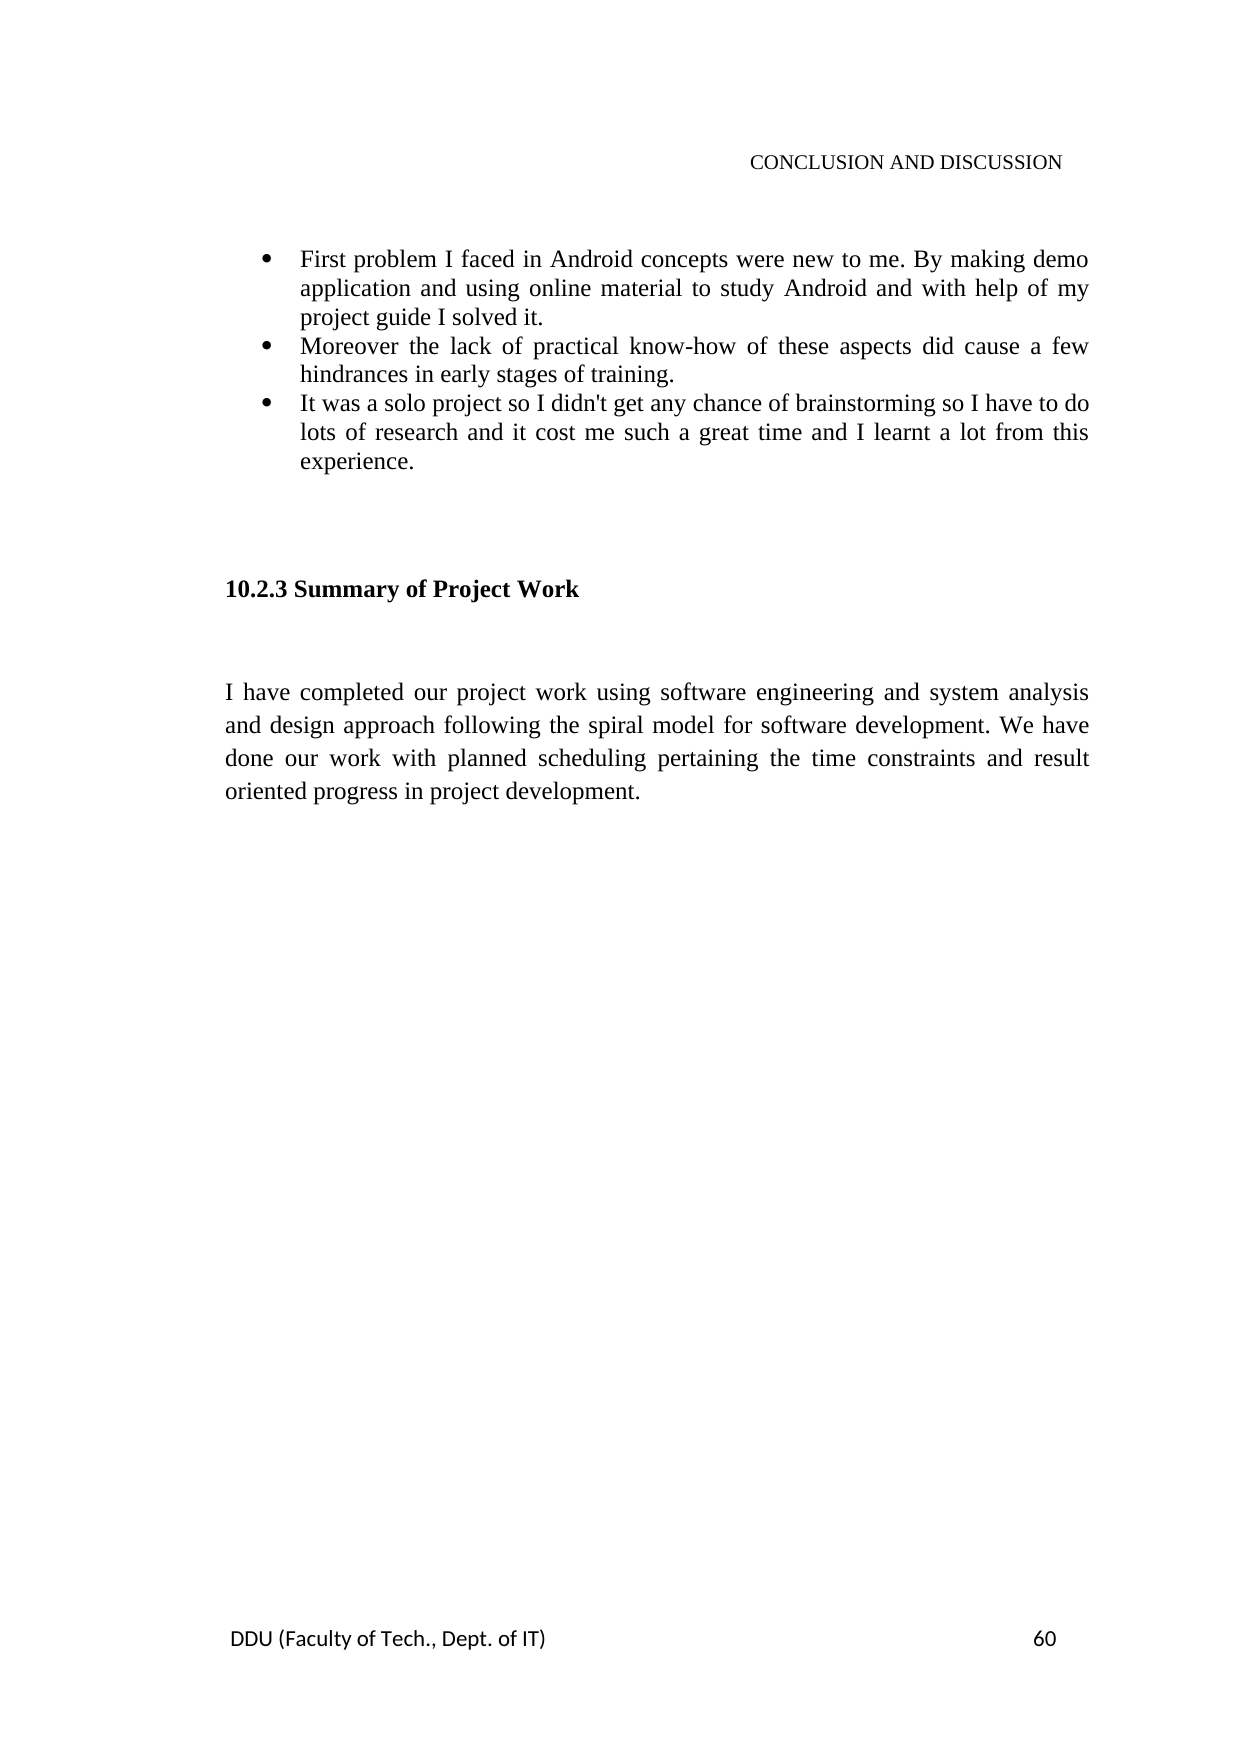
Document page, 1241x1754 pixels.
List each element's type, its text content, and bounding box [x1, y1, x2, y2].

text CONCLUSION AND DISCUSSION [675, 150, 1090, 174]
list First problem I faced in Android concepts were new to me. By making demo application and using online material to study Android and with help of my project guide I solved it. [262, 244, 1090, 331]
list Moreover the lack of practical know-how of these aspects did cause a few hindrances in early stages of training. [262, 331, 1090, 388]
text I have completed our project work using software engineering and system analysis and design approach following the spiral model for software development. We have done our work with planned scheduling pertaining the time constraints and result oriented progress in project development. [225, 677, 1090, 805]
list It was a solo project so I didn't get any chance of brainstorming so I have to do lots of research and it cost me such a great time and I learnt a lot from this experience. [262, 388, 1090, 474]
text 10.2.3 Summary of Project Work [225, 574, 1090, 602]
